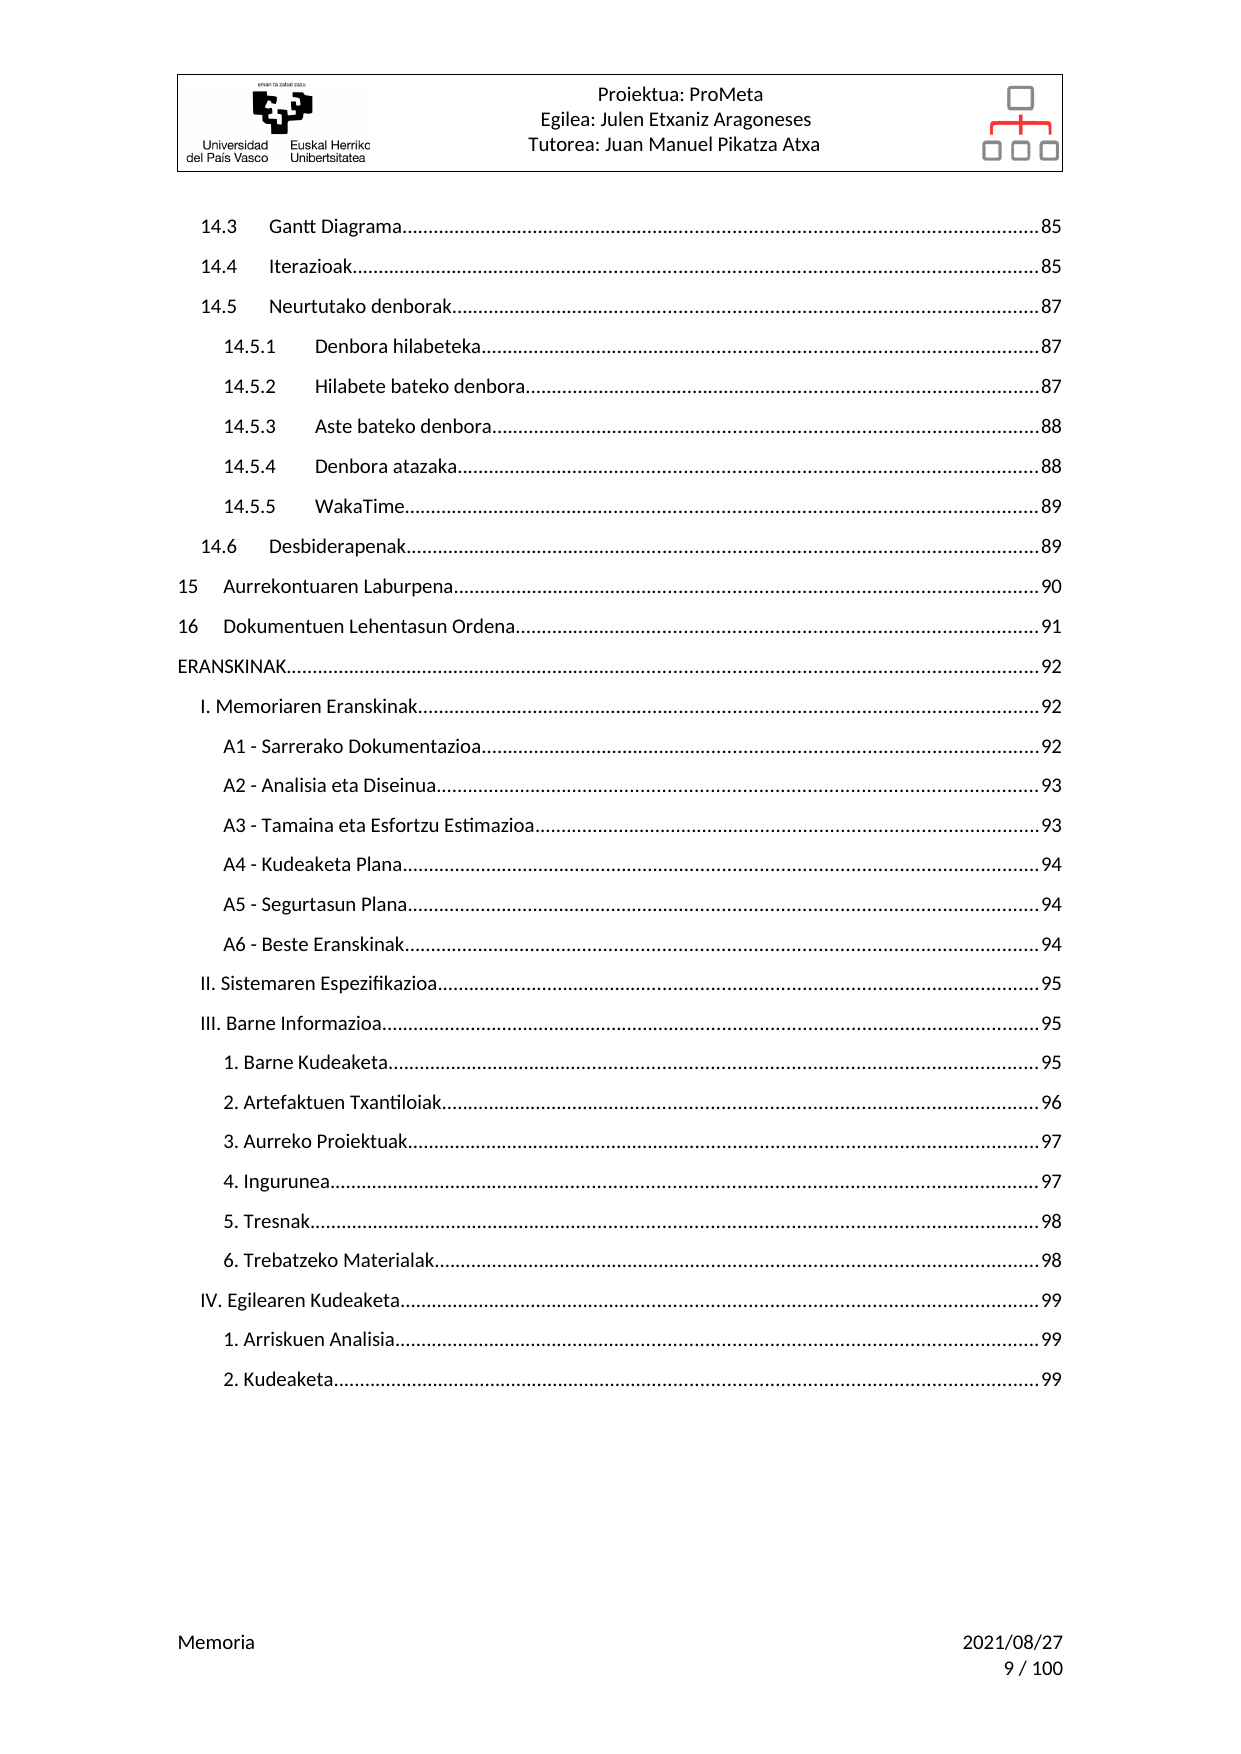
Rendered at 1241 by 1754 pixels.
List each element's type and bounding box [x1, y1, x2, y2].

picture [978, 80, 1060, 162]
picture [182, 81, 370, 162]
